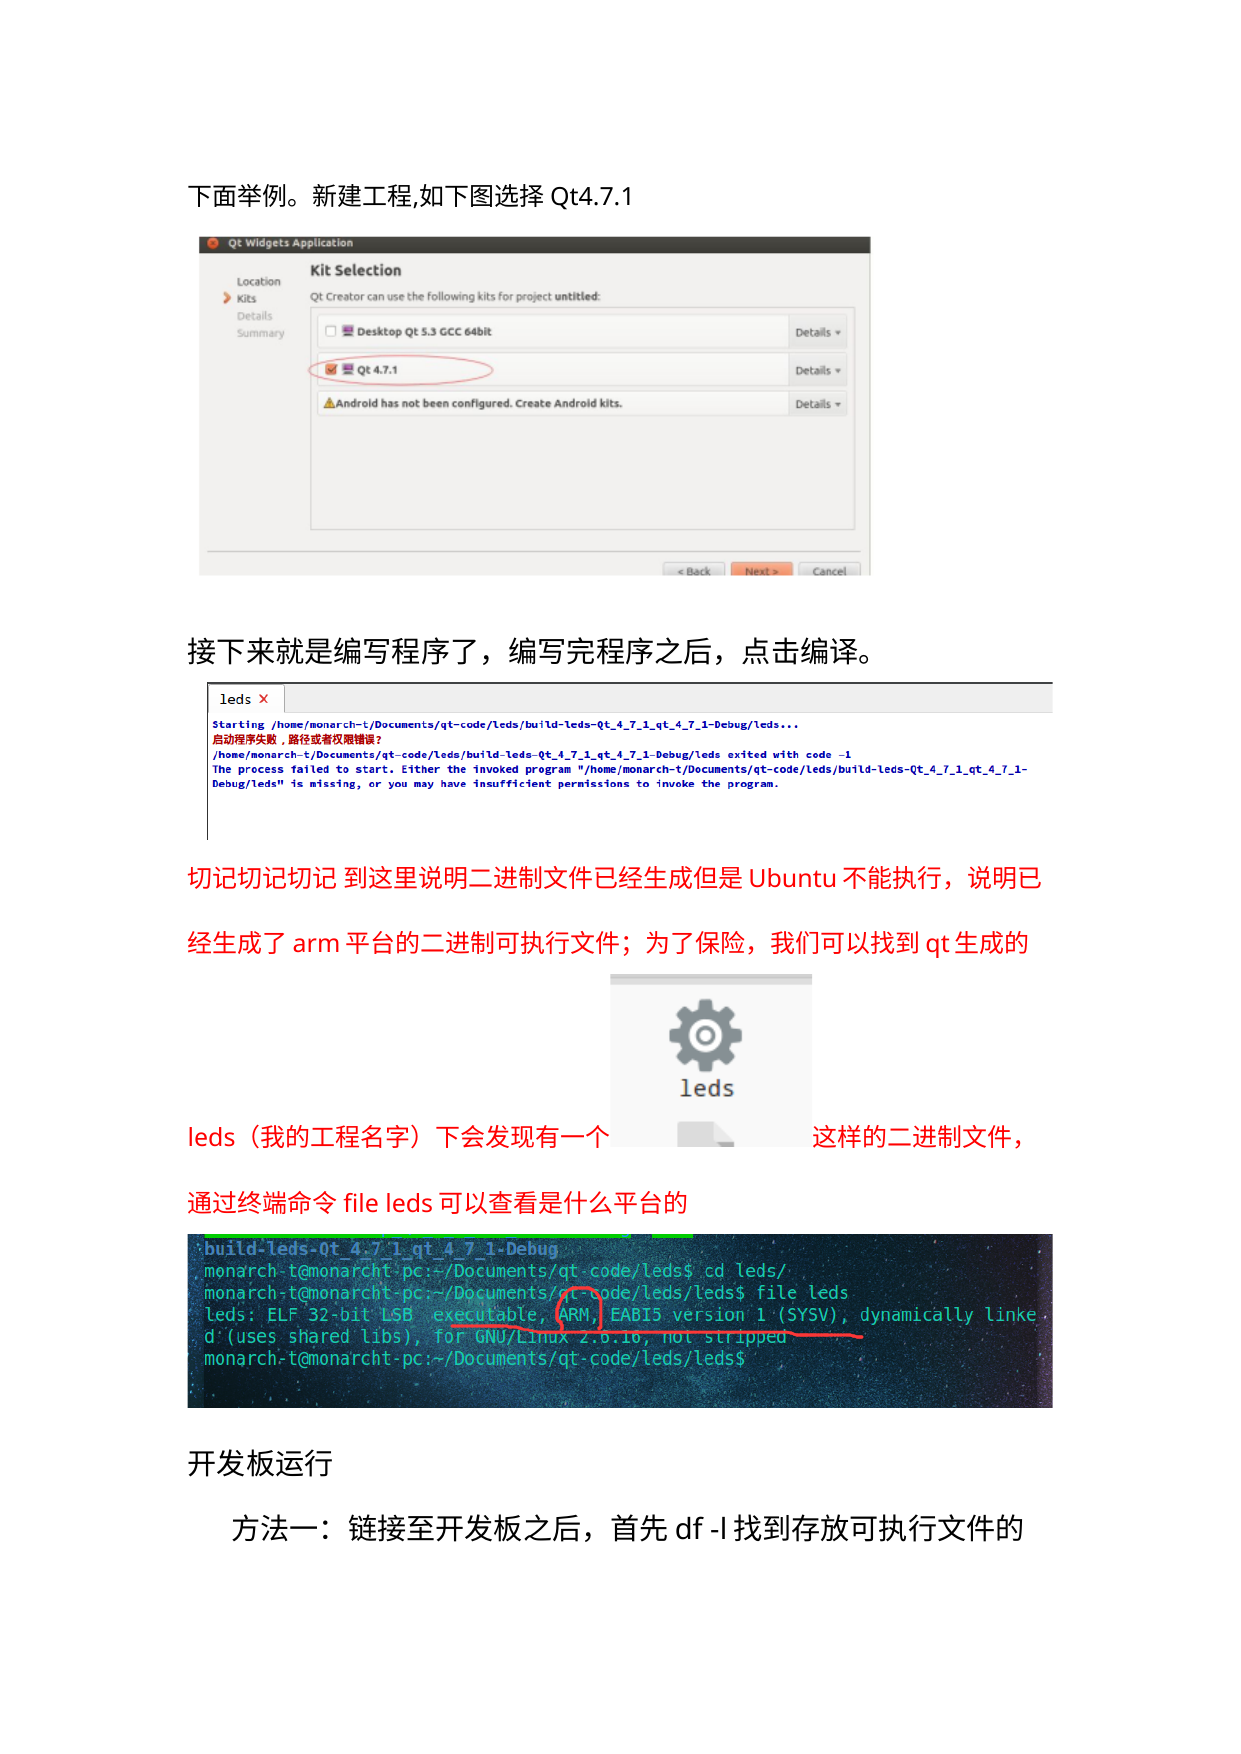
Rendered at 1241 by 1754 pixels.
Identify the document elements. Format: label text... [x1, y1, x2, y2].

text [187, 1494, 1053, 1559]
picture [187, 227, 878, 588]
text 切记切记切记 到这里说明二进制文件已经生成但是Ubuntu不能执行，说明已经生成了arm平台的二进制可执行文件；为了保险，我们可以找到qt生成的leds（我的工程名字）下会发现有一个这样的二进制文件，通过终端命令 file leds可以查看是什么平台的 [187, 844, 1053, 1234]
text 下面举例。新建工程,如下图选择 Qt4.7.1 [187, 162, 1053, 227]
picture [187, 1234, 1053, 1408]
text 开发板运行 [187, 1429, 1053, 1494]
picture [187, 682, 1053, 840]
picture [610, 974, 813, 1147]
text 接下来就是编写程序了，编写完程序之后，点击编译。 [187, 617, 1053, 682]
